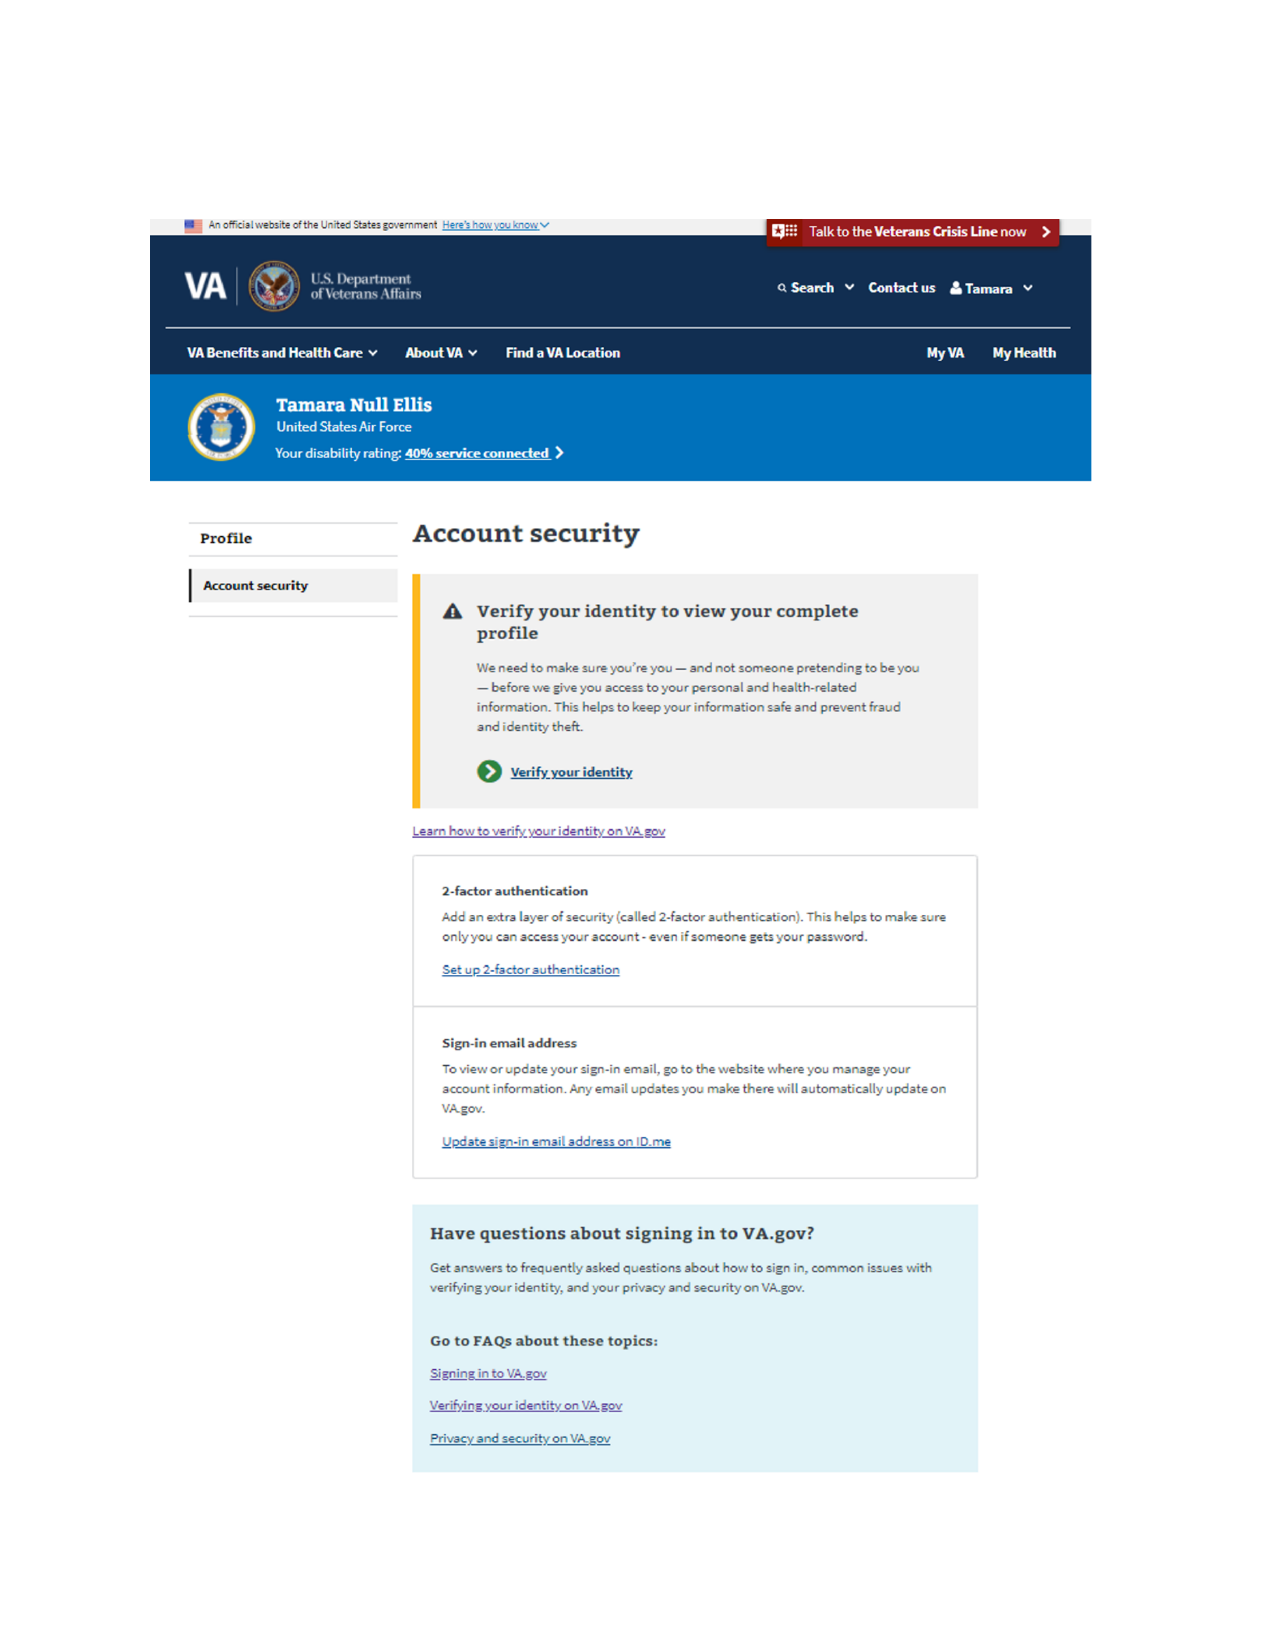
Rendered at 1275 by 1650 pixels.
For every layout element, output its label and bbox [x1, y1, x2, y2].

picture [150, 219, 1092, 1475]
